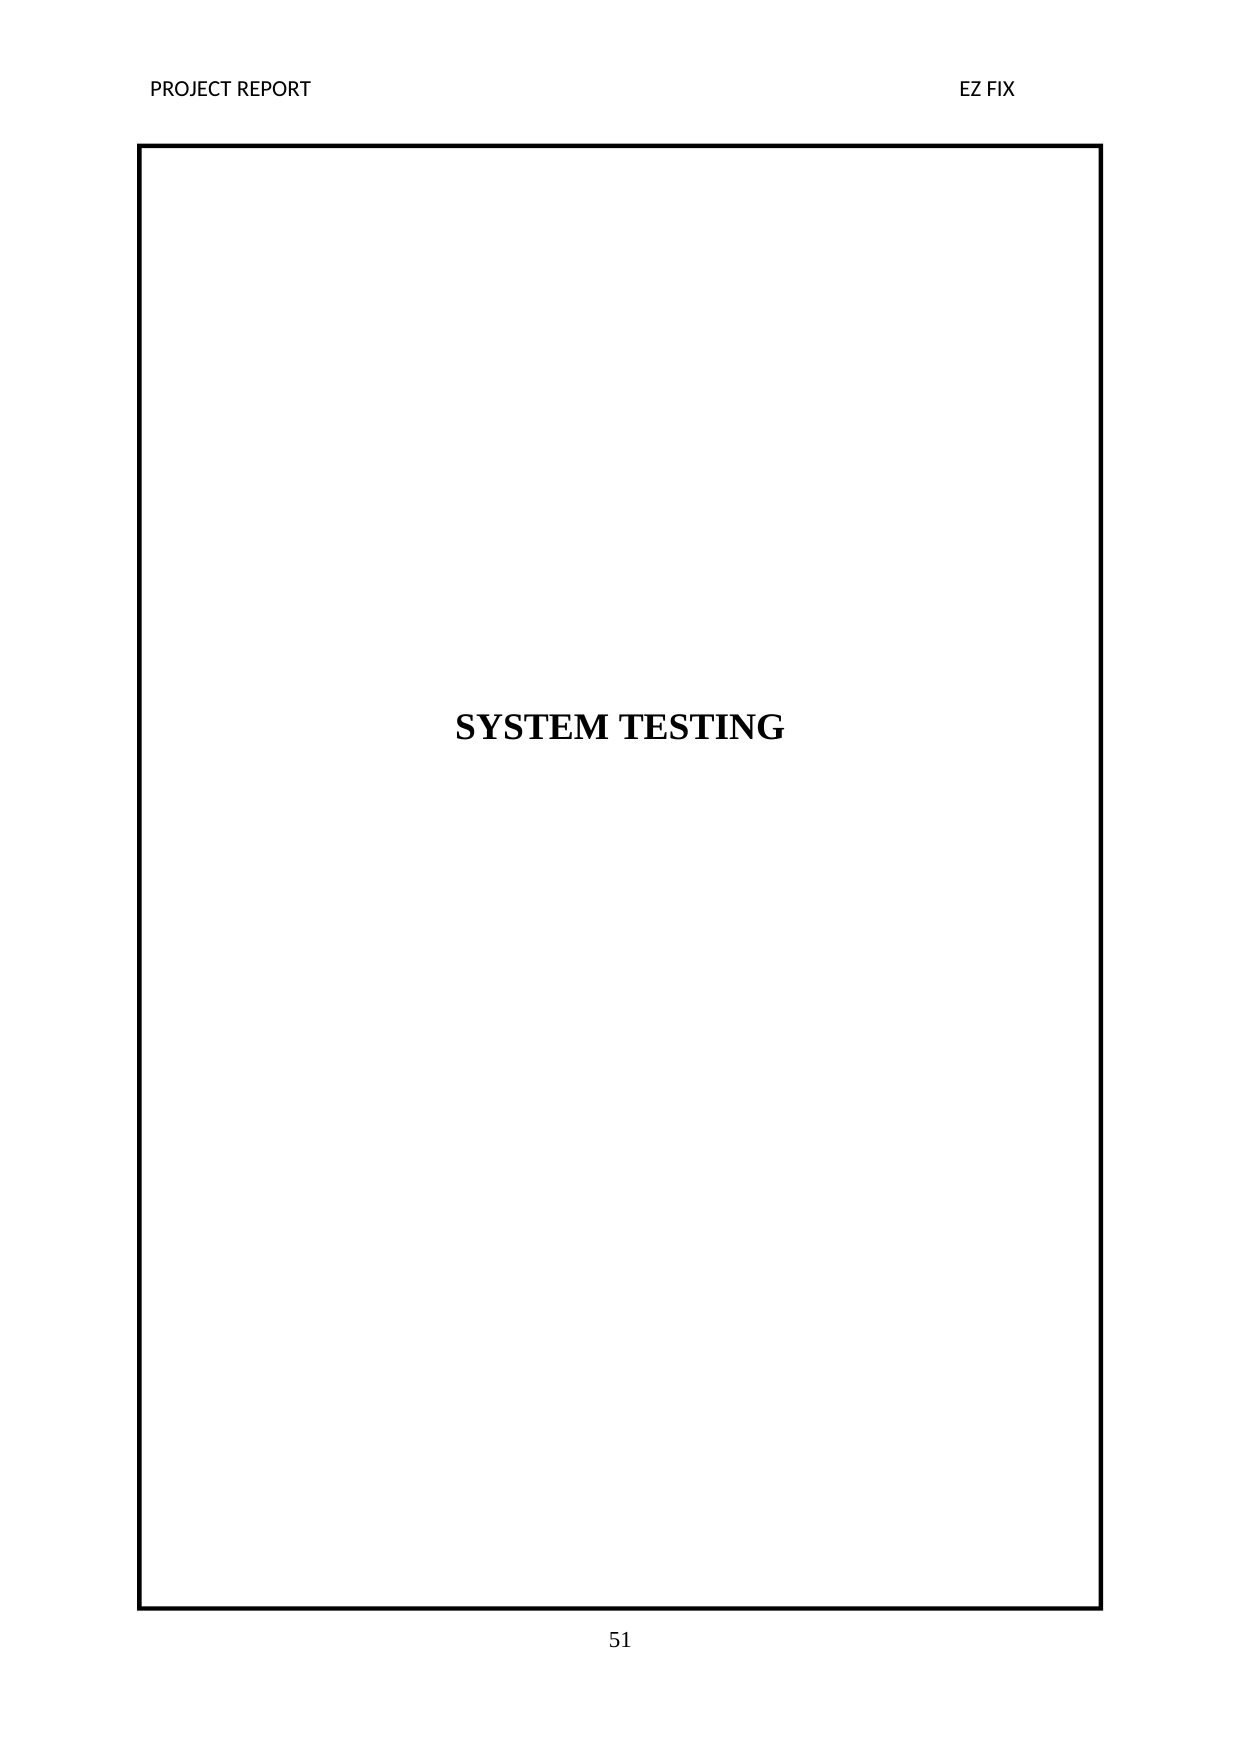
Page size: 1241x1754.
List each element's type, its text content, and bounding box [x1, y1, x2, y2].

subtitle SYSTEM TESTING [294, 704, 946, 747]
